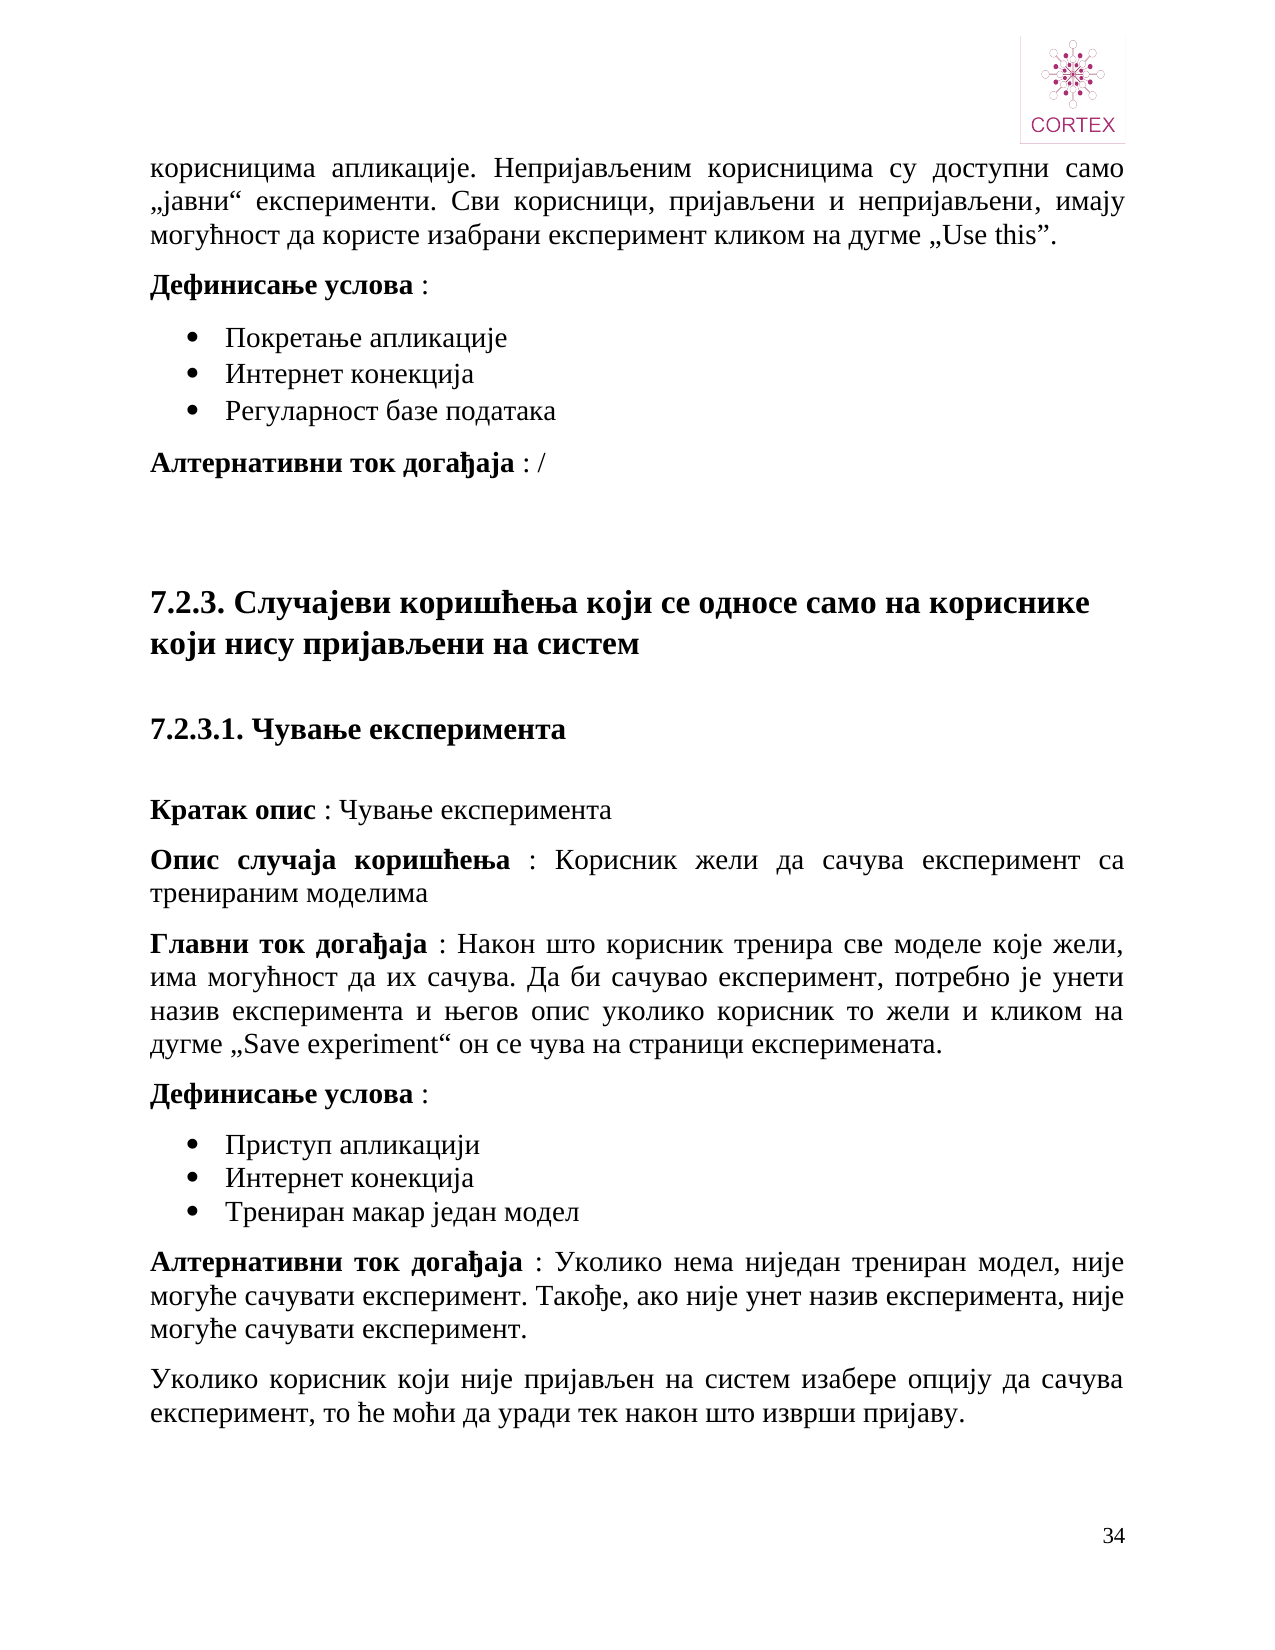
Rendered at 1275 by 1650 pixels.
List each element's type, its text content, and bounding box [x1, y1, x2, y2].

list Приступ апликацији [187, 1127, 1125, 1160]
text Главни ток догађаја : Након што корисник тренира све моделе које жели, има могућност да их сачува. Да би сачувао експеримент, потребно је унети назив експеримента и његов опис уколико корисник то жели и кликом на дугме „Save experiment“ он се чува на страници експеримената. [150, 926, 1125, 1060]
text Кратак опис : Чување експеримента [150, 792, 1125, 825]
list Интернет конекција [187, 1160, 1125, 1194]
subtitle 7.2.3. Случајеви коришћења који се односе само на кориснике који нису пријављени на систем [150, 582, 1125, 662]
text Алтернативни ток догађаја : / [150, 446, 1125, 479]
text Уколико корисник који није пријављен на систем изабере опцију да сачува експеримент, то ће моћи да уради тек након што изврши пријаву. [150, 1362, 1125, 1429]
list Регуларност базе података [187, 393, 1125, 426]
text Опис случаја коришћења : Корисник жели да сачува експеримент са тренираним моделима [150, 842, 1125, 909]
text Дефинисање услова : [150, 267, 1125, 301]
list Покретање апликације [187, 320, 1125, 354]
picture [1020, 36, 1125, 144]
text Дефинисање услова : [150, 1077, 1125, 1110]
subtitle 7.2.3.1. Чување експеримента [150, 710, 1125, 746]
text Алтернативни ток догађаја : Уколико нема ниједан трениран модел, није могуће сачувати експеримент. Такође, ако није унет назив експеримента, није могуће сачувати експеримент. [150, 1244, 1125, 1345]
list Интернет конекција [187, 356, 1125, 390]
list Трениран макар један модел [187, 1194, 1125, 1228]
